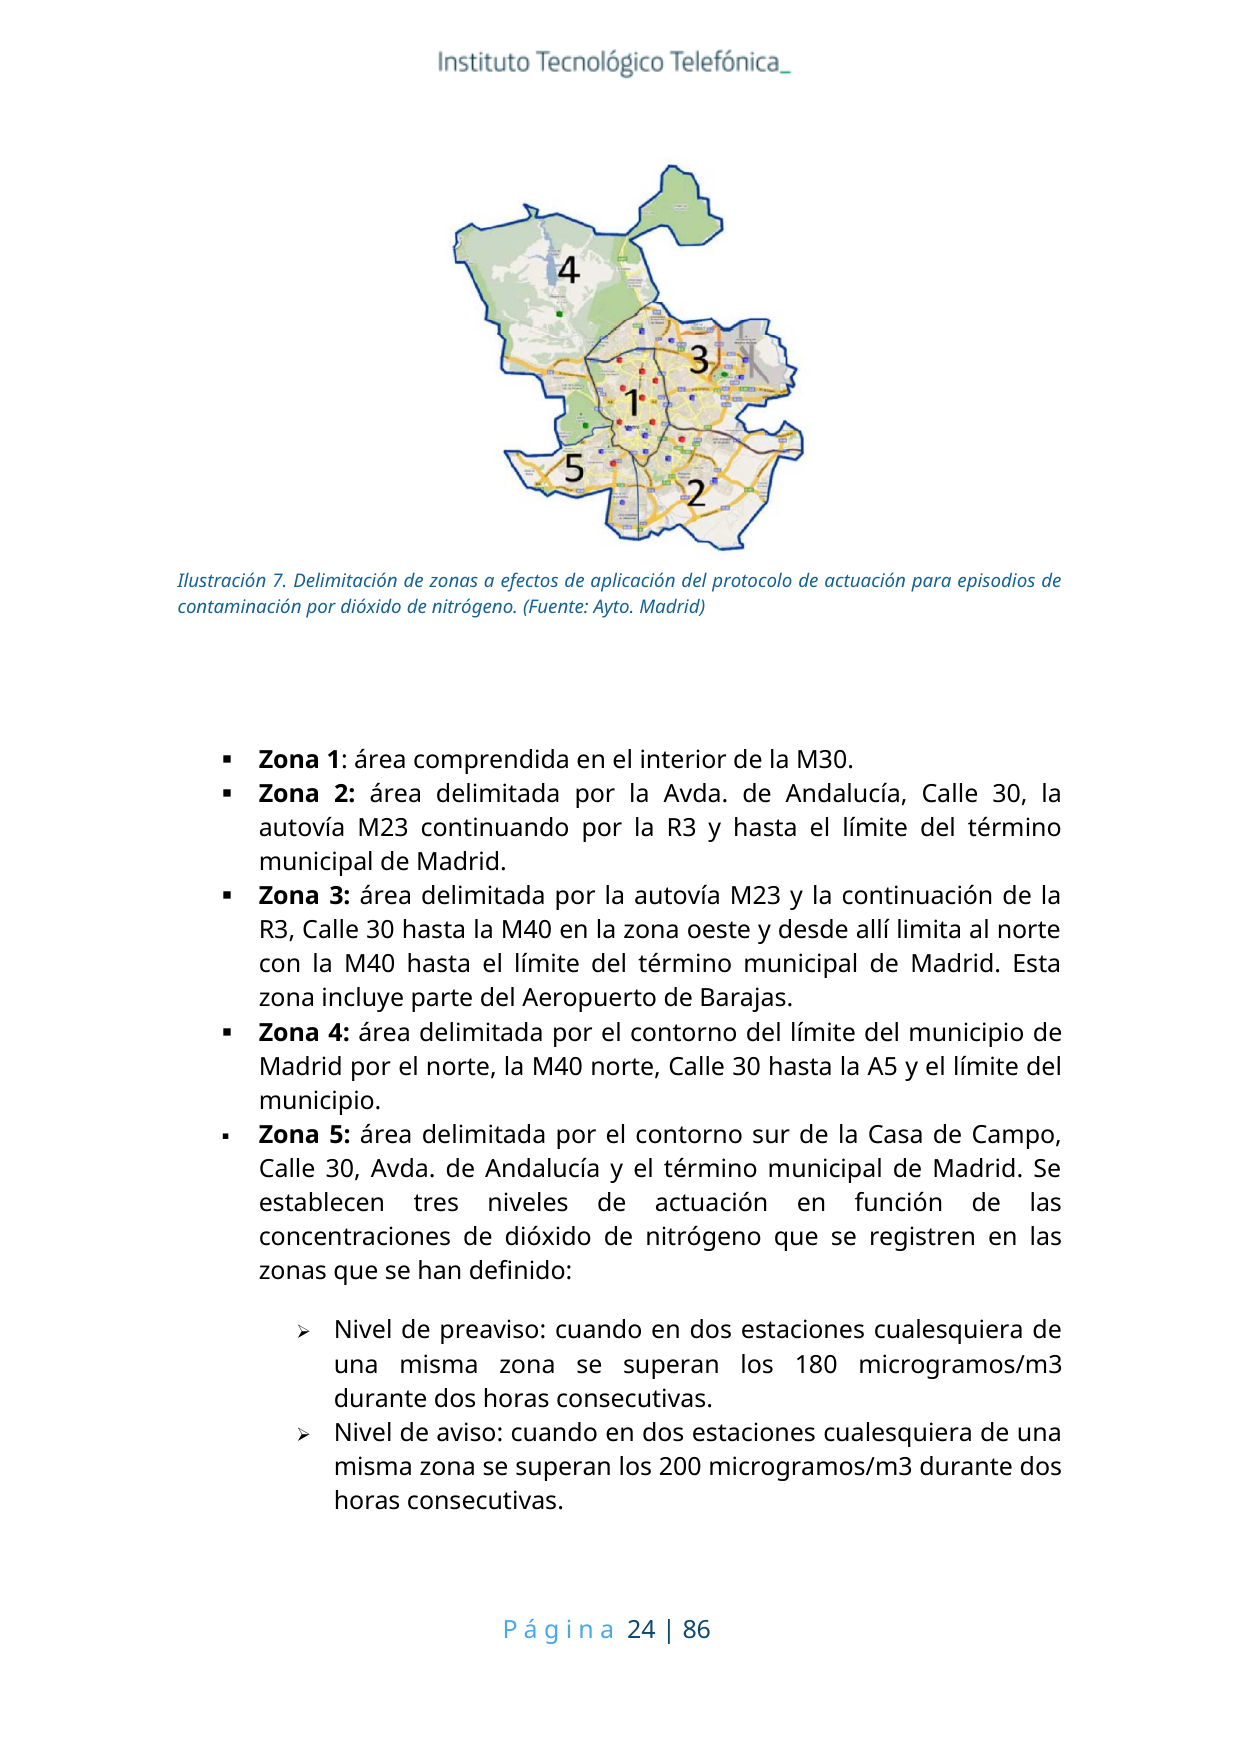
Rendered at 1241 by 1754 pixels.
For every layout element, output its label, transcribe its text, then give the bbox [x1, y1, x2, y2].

list Nivel de aviso: cuando en dos estaciones cualesquiera de una misma zona se superan los 200 microgramos/m3 durante dos horas consecutivas. [296, 1414, 1063, 1517]
picture [177, 147, 1053, 568]
list Zona 5: área delimitada por el contorno sur de la Casa de Campo, Calle 30, Avda. de Andalucía y el término municipal de Madrid. Se establecen tres niveles de actuación en función de las concentraciones de dióxido de nitrógeno que se registren en las zonas que se han definido: [221, 1116, 1063, 1287]
picture [433, 29, 807, 83]
list Zona 1: área comprendida en el interior de la M30. [221, 742, 1063, 776]
list Zona 2: área delimitada por la Avda. de Andalucía, Calle 30, la autovía M23 continuando por la R3 y hasta el límite del término municipal de Madrid. [221, 776, 1063, 878]
list Zona 3: área delimitada por la autovía M23 y la continuación de la R3, Calle 30 hasta la M40 en la zona oeste y desde allí limita al norte con la M40 hasta el límite del término municipal de Madrid. Esta zona incluye parte del Aeropuerto de Barajas. [221, 878, 1063, 1014]
list Zona 4: área delimitada por el contorno del límite del municipio de Madrid por el norte, la M40 norte, Calle 30 hasta la A5 y el límite del municipio. [221, 1014, 1063, 1116]
list Nivel de preaviso: cuando en dos estaciones cualesquiera de una misma zona se superan los 180 microgramos/m3 durante dos horas consecutivas. [296, 1312, 1063, 1414]
